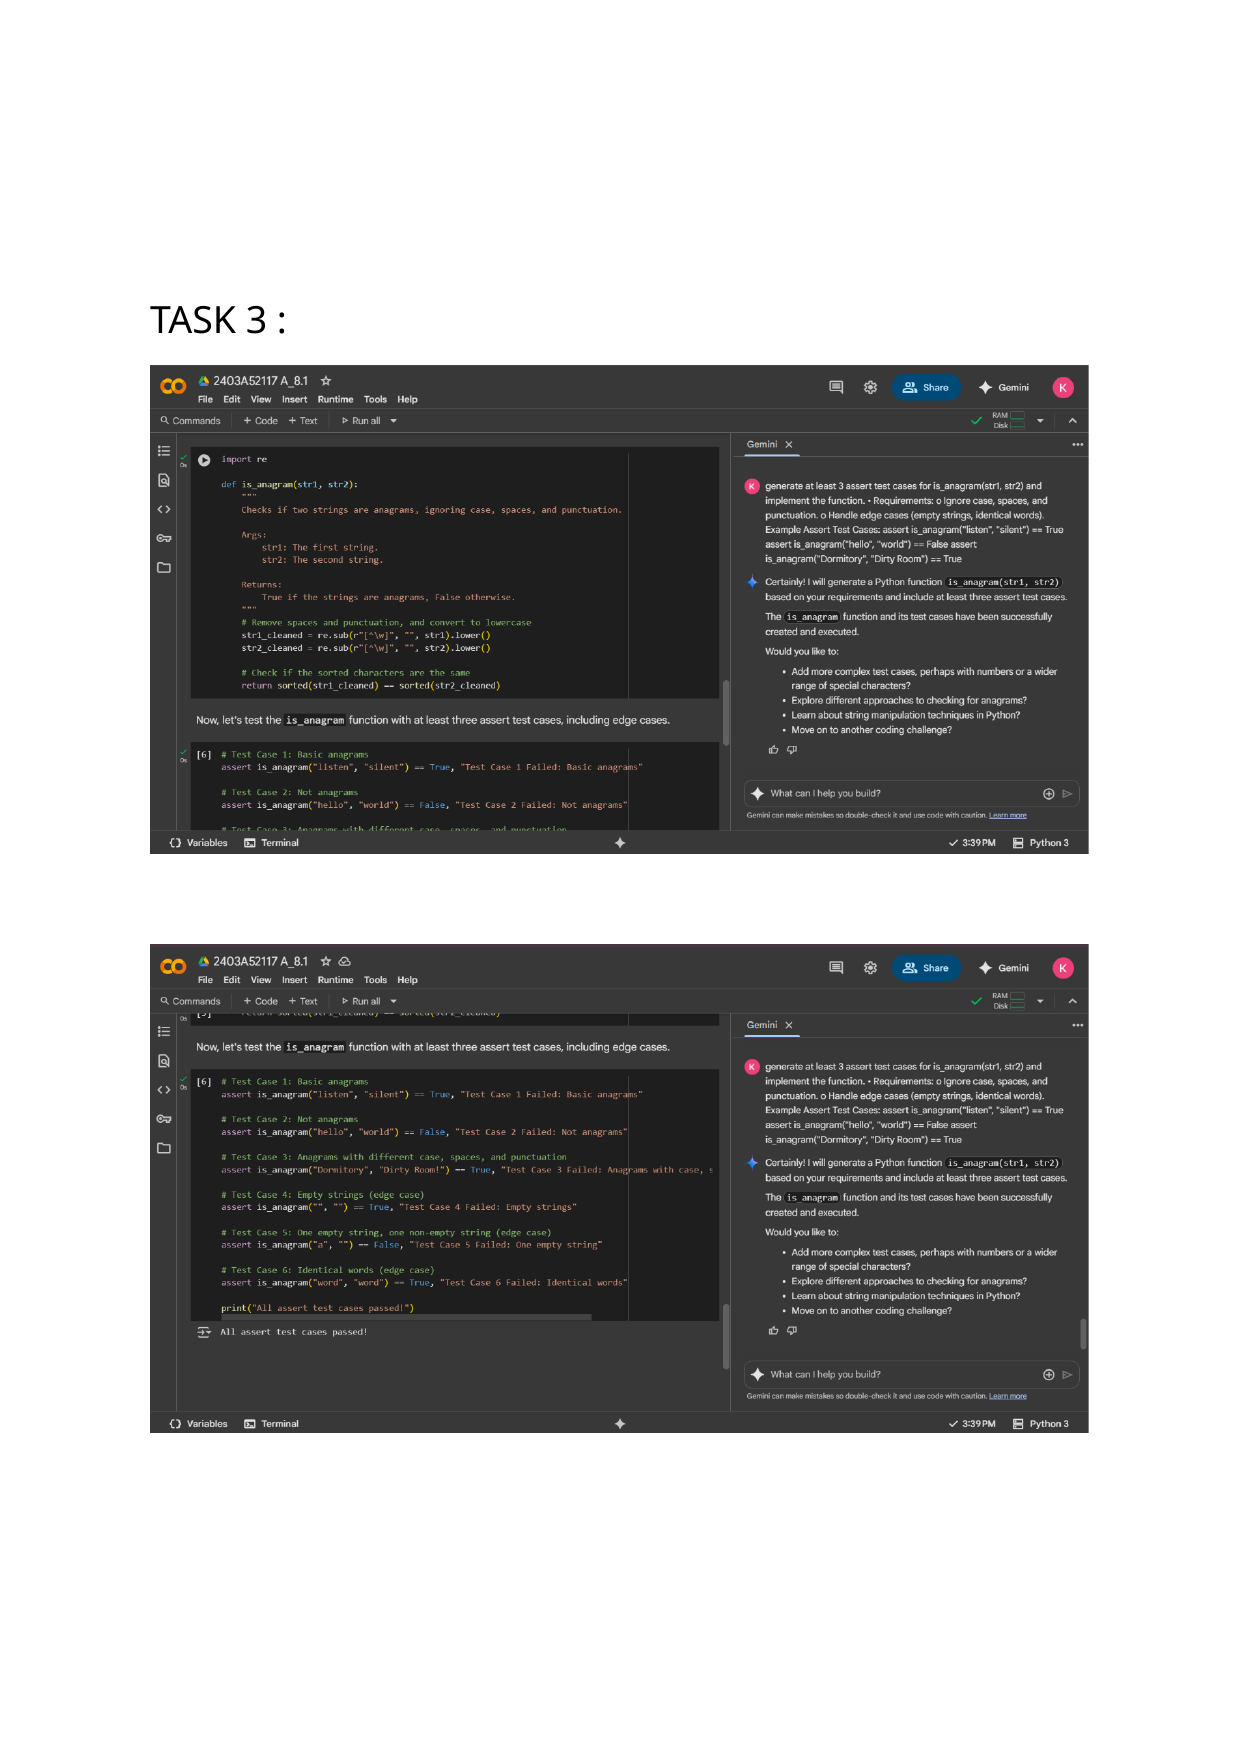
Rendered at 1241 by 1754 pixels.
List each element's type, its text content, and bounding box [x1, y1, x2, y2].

picture [150, 944, 1089, 1433]
text TASK 3 : [150, 293, 1090, 344]
picture [150, 365, 1089, 854]
